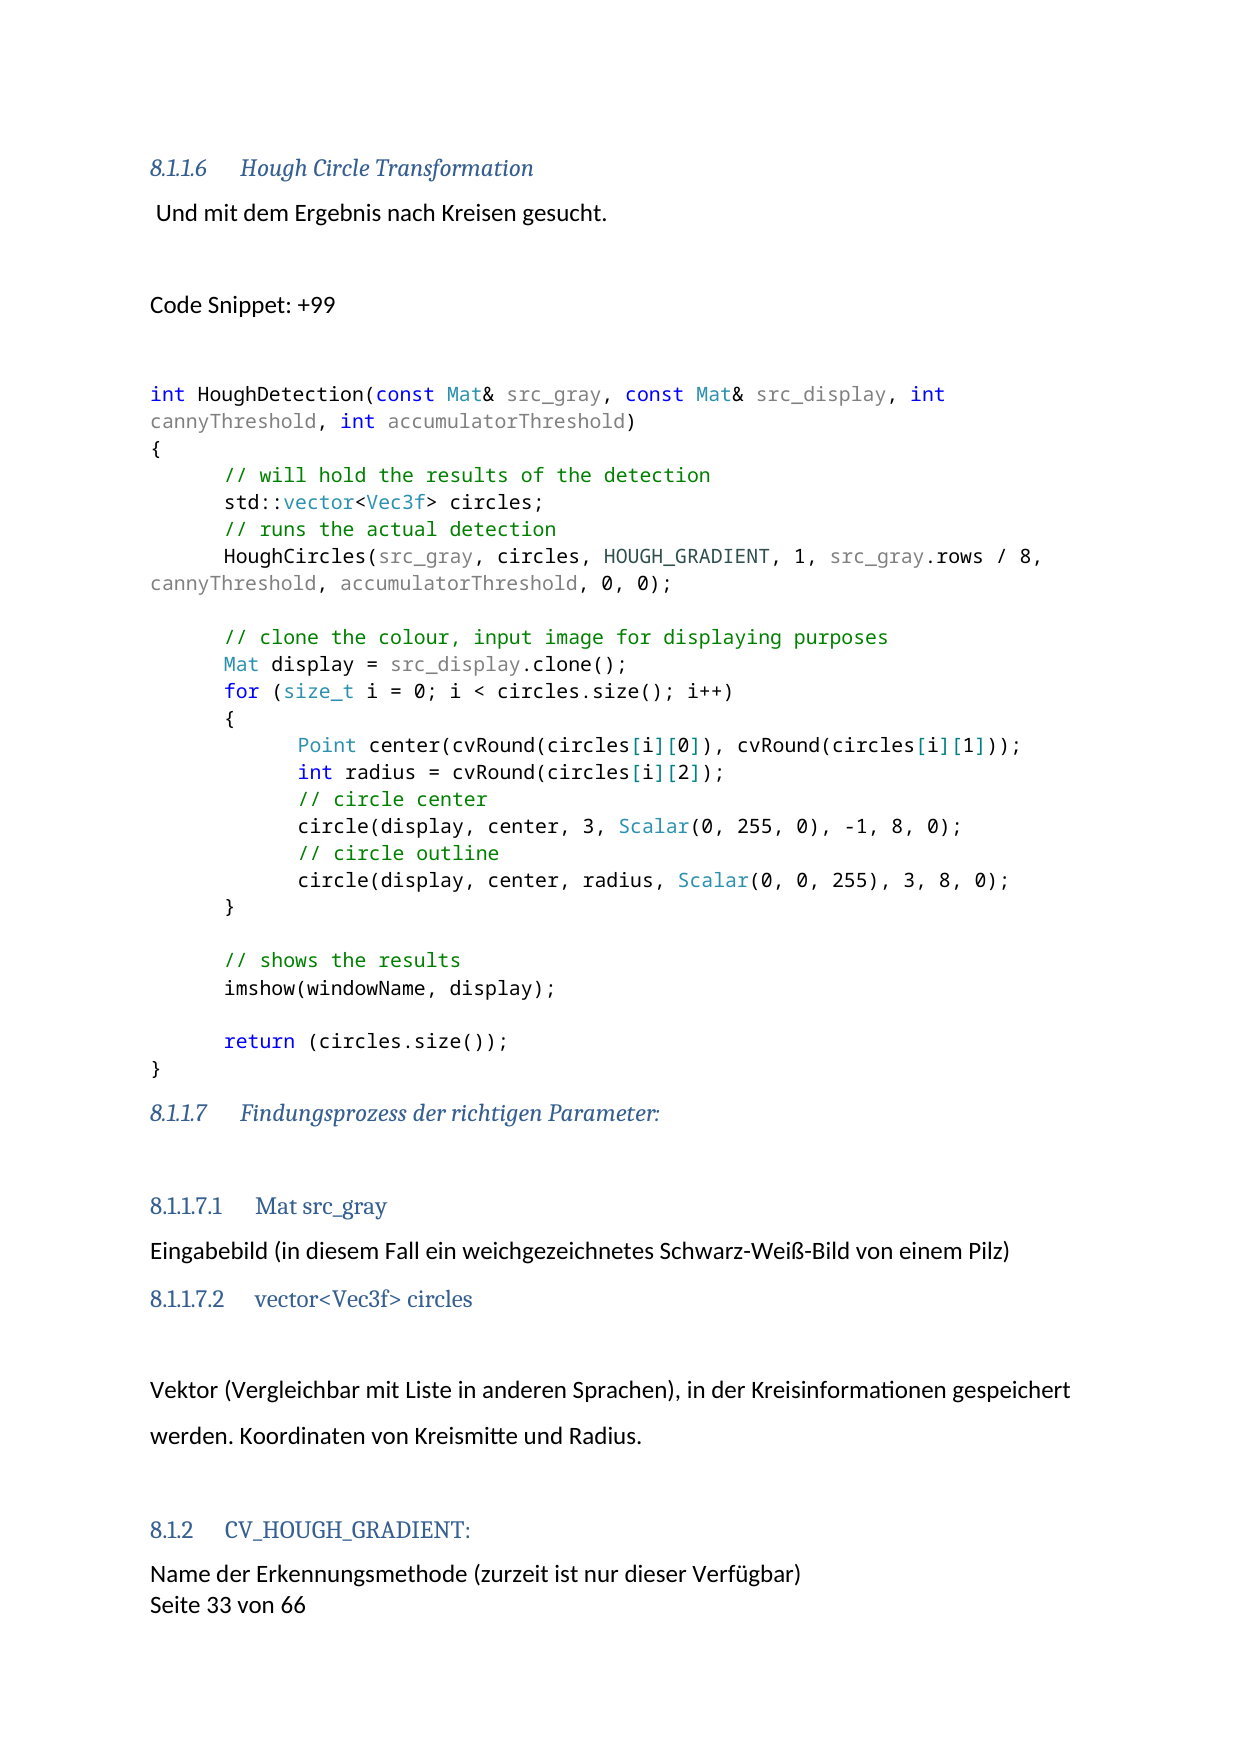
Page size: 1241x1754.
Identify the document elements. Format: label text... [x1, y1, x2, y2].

text int HoughDetection(const Mat& src_gray, const Mat& src_display, int cannyThreshold, int accumulatorThreshold) [150, 380, 1090, 434]
subtitle Hough Circle Transformation [150, 154, 1090, 183]
subtitle Mat src_gray [150, 1192, 1090, 1221]
subtitle vector<Vec3f> circles [150, 1285, 1090, 1314]
text std::vector<Vec3f> circles; [150, 488, 1090, 515]
text Eingabebild (in diesem Fall ein weichgezeichnetes Schwarz-Weiß-Bild von einem Pilz) [150, 1235, 1090, 1266]
text { [150, 704, 1090, 731]
text // runs the actual detection [150, 515, 1090, 542]
text HoughCircles(src_gray, circles, HOUGH_GRADIENT, 1, src_gray.rows / 8, cannyThreshold, accumulatorThreshold, 0, 0); [150, 542, 1090, 596]
text } [150, 1055, 1090, 1082]
text circle(display, center, 3, Scalar(0, 255, 0), -1, 8, 0); [150, 812, 1090, 839]
subtitle CV_HOUGH_GRADIENT: [150, 1516, 1090, 1544]
text } [150, 893, 1090, 920]
text Point center(cvRound(circles[i][0]), cvRound(circles[i][1])); [150, 731, 1090, 758]
text Code Snippet: +99 [150, 289, 1090, 319]
text Name der Erkennungsmethode (zurzeit ist nur dieser Verfügbar) [150, 1559, 1090, 1589]
text // will hold the results of the detection [150, 461, 1090, 488]
text // circle outline [150, 839, 1090, 866]
text circle(display, center, radius, Scalar(0, 0, 255), 3, 8, 0); [150, 866, 1090, 893]
text for (size_t i = 0; i < circles.size(); i++) [150, 677, 1090, 704]
text Und mit dem Ergebnis nach Kreisen gesucht. [150, 197, 1090, 228]
text Mat display = src_display.clone(); [150, 650, 1090, 677]
text int radius = cvRound(circles[i][2]); [150, 758, 1090, 785]
text // shows the results [150, 947, 1090, 974]
text // clone the colour, input image for displaying purposes [150, 623, 1090, 650]
text // circle center [150, 785, 1090, 812]
text Vektor (Vergleichbar mit Liste in anderen Sprachen), in der Kreisinformationen gespeichert werden. Koordinaten von Kreismitte und Radius. [150, 1374, 1090, 1450]
text imshow(windowName, display); [150, 974, 1090, 1001]
subtitle Findungsprozess der richtigen Parameter: [150, 1099, 1090, 1128]
text { [150, 434, 1090, 461]
text return (circles.size()); [150, 1028, 1090, 1055]
